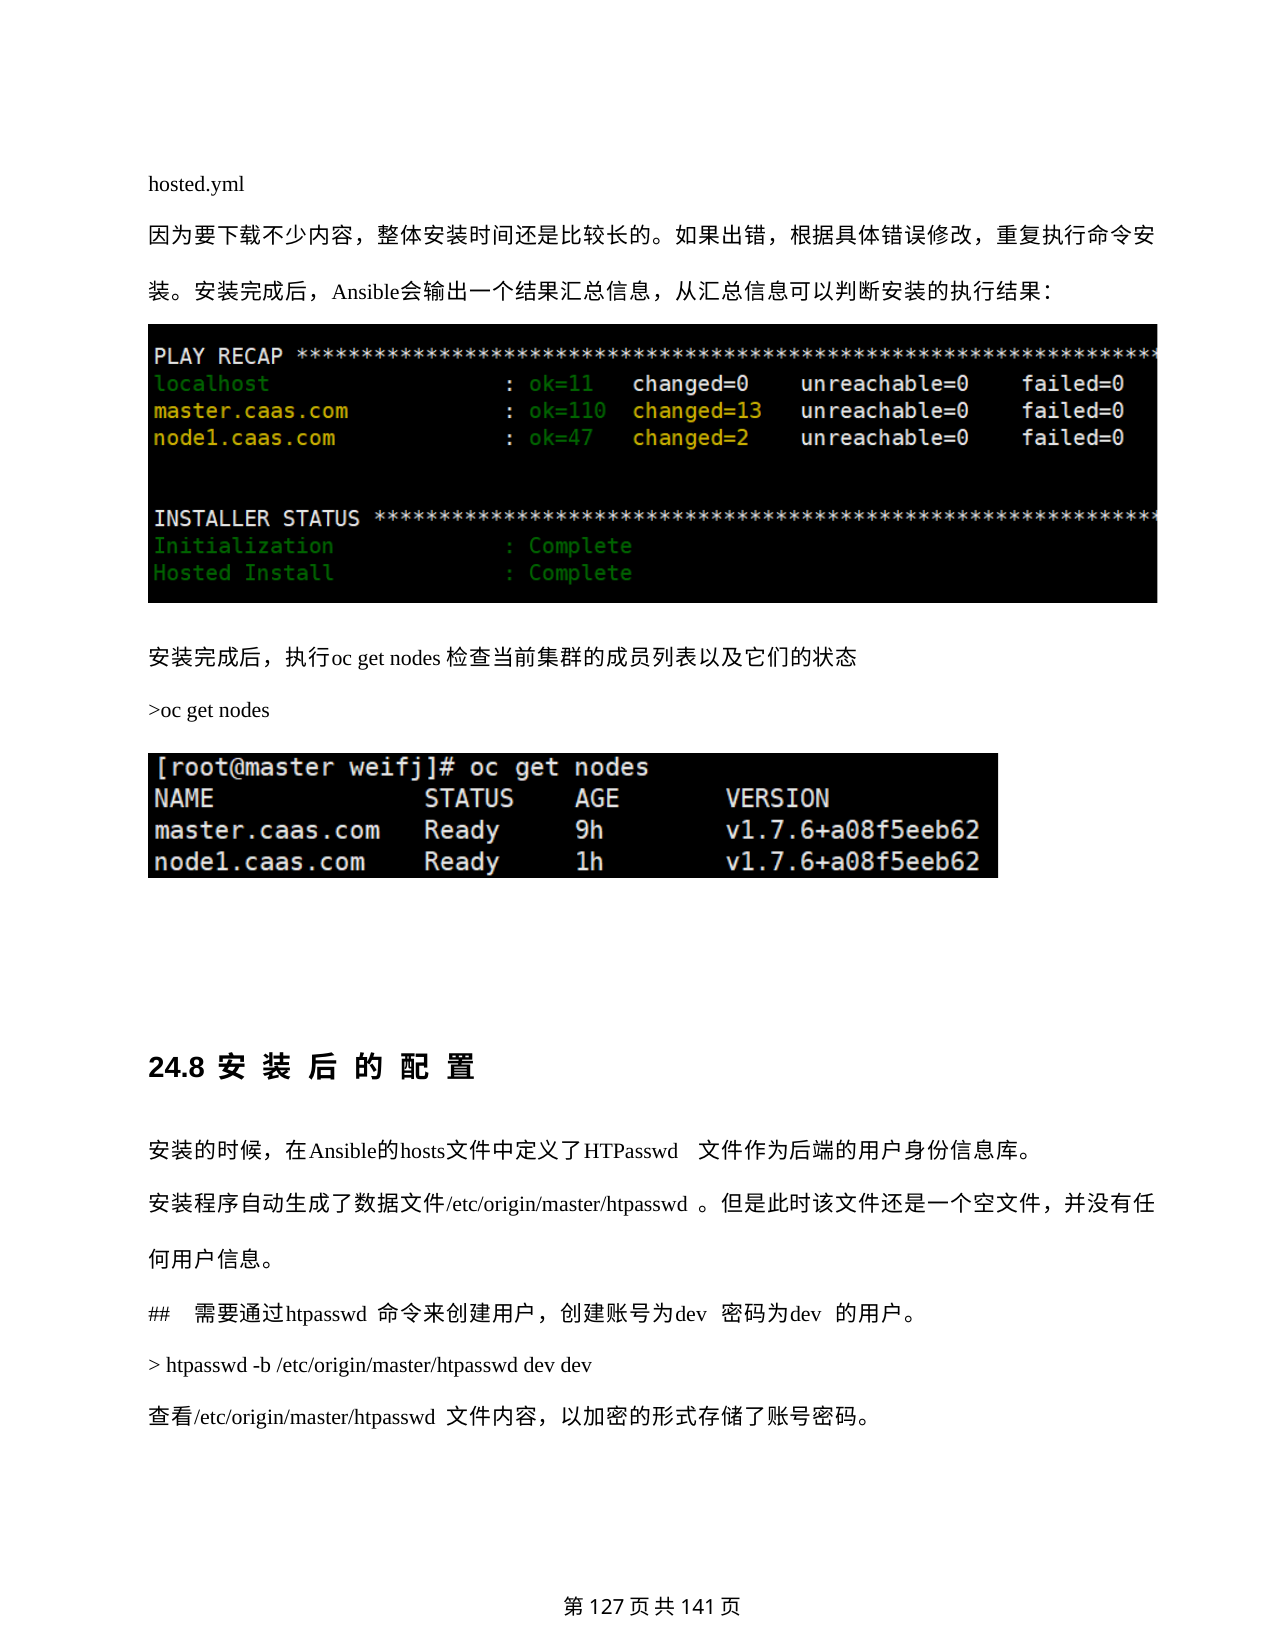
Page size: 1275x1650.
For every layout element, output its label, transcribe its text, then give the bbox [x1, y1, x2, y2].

text 安装程序自动生成了数据文件/etc/origin/master/htpasswd。但是此时该文件还是一个空文件，并没有任何用户信息。 [148, 1183, 1156, 1277]
picture [148, 324, 1158, 603]
picture [148, 753, 999, 878]
text 安装完成后，执行oc get nodes检查当前集群的成员列表以及它们的状态 [148, 637, 1156, 674]
text 查看/etc/origin/master/htpasswd文件内容，以加密的形式存储了账号密码。 [148, 1396, 1156, 1434]
subtitle 安装后的配置 [148, 1027, 1156, 1102]
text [148, 165, 1156, 202]
text 安装的时候，在Ansible的hosts文件中定义了HTPasswd文件作为后端的用户身份信息库。 [148, 1130, 1156, 1167]
text ## 需要通过htpasswd命令来创建用户，创建账号为dev密码为dev的用户。 [148, 1293, 1156, 1330]
text 因为要下载不少内容，整体安装时间还是比较长的。如果出错，根据具体错误修改，重复执行命令安装。安装完成后，Ansible会输出一个结果汇总信息，从汇总信息可以判断安装的执行结果： [148, 215, 1156, 309]
text > htpasswd -b /etc/origin/master/htpasswd dev dev [148, 1346, 1156, 1384]
text >oc get nodes [148, 690, 1156, 728]
